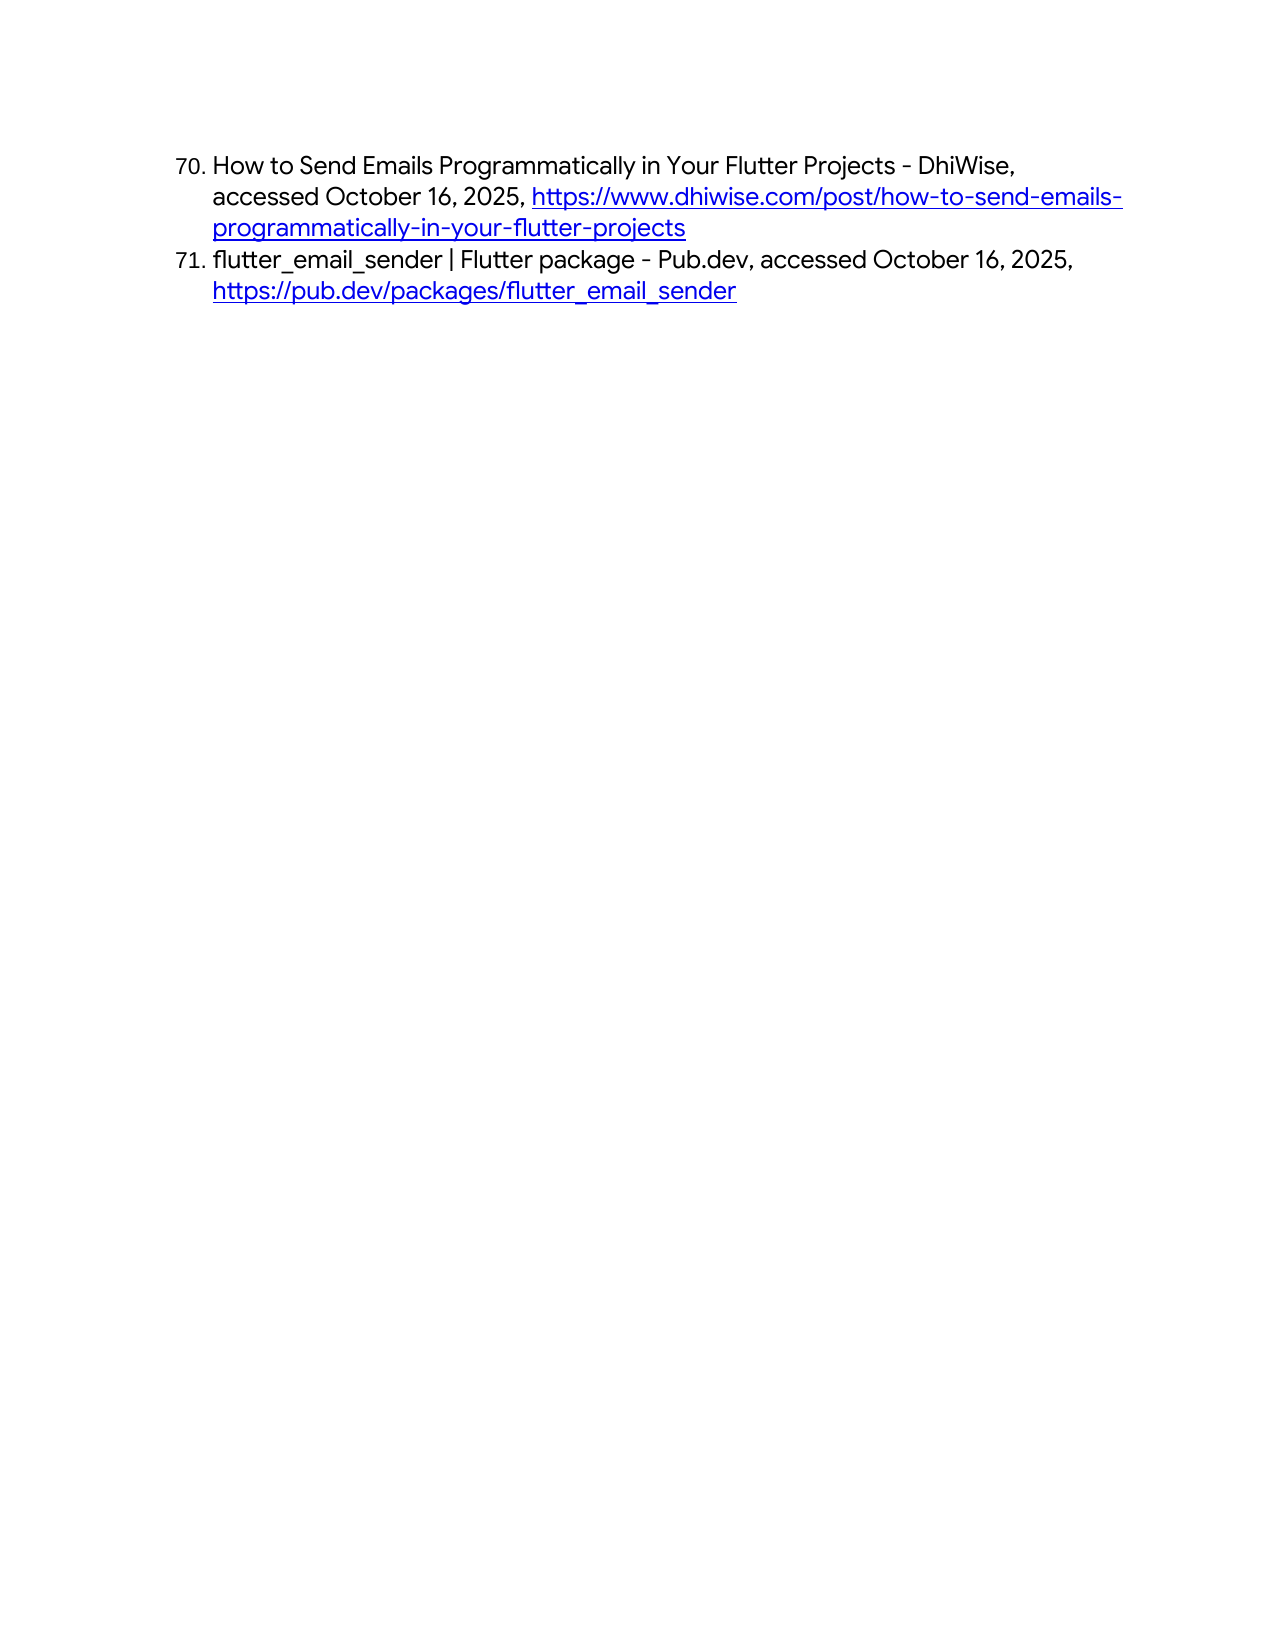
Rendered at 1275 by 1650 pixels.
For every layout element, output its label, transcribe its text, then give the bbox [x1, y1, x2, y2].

list flutter_email_sender | Flutter package - Pub.dev, accessed October 16, 2025, https://pub.dev/packages/flutter_email_sender [175, 244, 1125, 307]
list How to Send Emails Programmatically in Your Flutter Projects - DhiWise, accessed October 16, 2025, https://www.dhiwise.com/post/how-to-send-emails-programmatically-in-your-flutter-projects [175, 150, 1125, 244]
